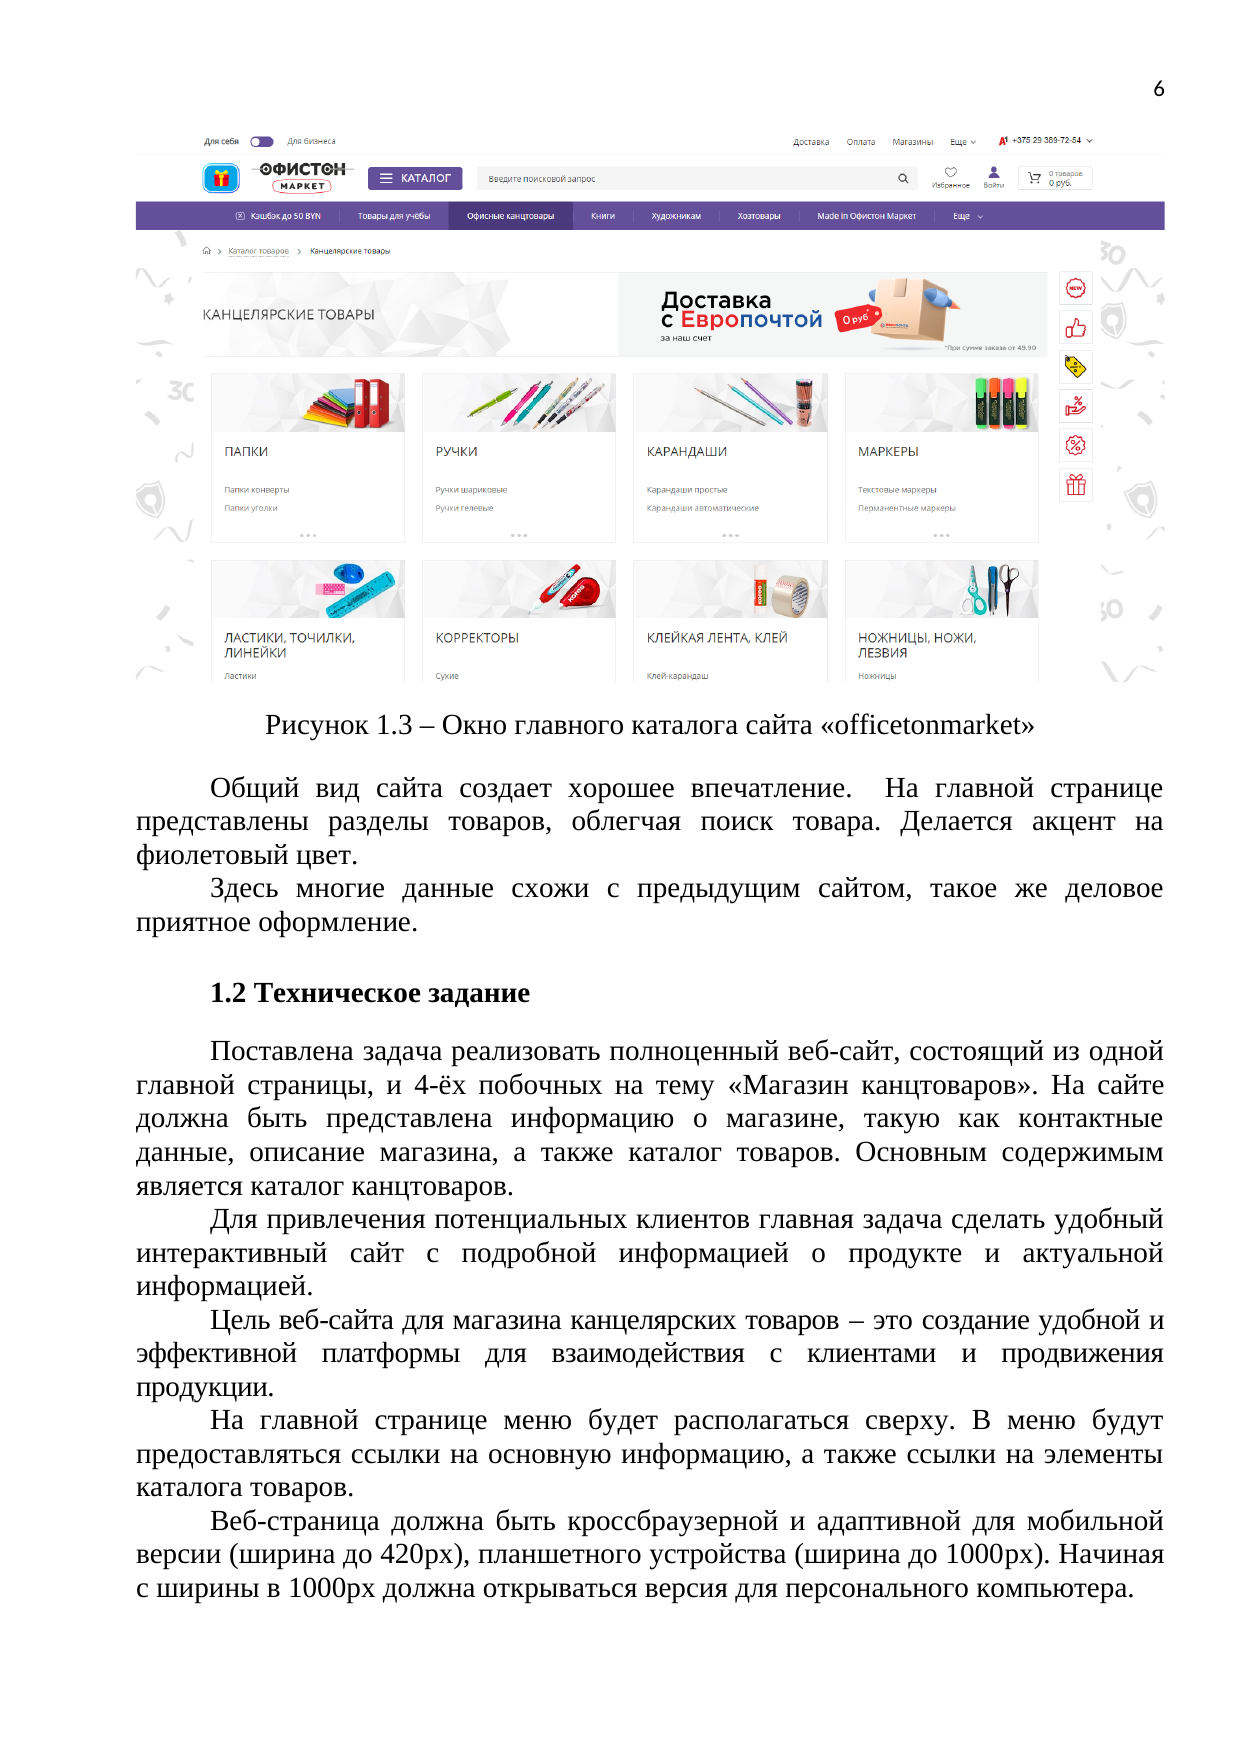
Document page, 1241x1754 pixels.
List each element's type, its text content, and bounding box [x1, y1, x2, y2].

text Рисунок 1.3 – Окно главного каталога сайта «officetonmarket» [136, 707, 1164, 741]
picture [135, 130, 1165, 682]
text Цель веб-сайта для магазина канцелярских товаров – это создание удобной и эффективной платформы для взаимодействия с клиентами и продвижения продукции. [136, 1302, 1164, 1402]
text На главной странице меню будет располагаться сверху. В меню будут предоставляться ссылки на основную информацию, а также ссылки на элементы каталога товаров. [136, 1402, 1164, 1503]
text 1.2 Техническое задание [136, 975, 1164, 1008]
text Здесь многие данные схожи с предыдущим сайтом, такое же деловое приятное оформление. [136, 870, 1164, 937]
text Поставлена задача реализовать полноценный веб-сайт, состоящий из одной главной страницы, и 4-ёх побочных на тему «Магазин канцтоваров». На сайте должна быть представлена информацию о магазине, такую как контактные данные, описание магазина, а также каталог товаров. Основным содержимым является каталог канцтоваров. [136, 1033, 1164, 1201]
text Для привлечения потенциальных клиентов главная задача сделать удобный интерактивный сайт с подробной информацией о продукте и актуальной информацией. [136, 1201, 1164, 1302]
text Веб-страница должна быть кроссбраузерной и адаптивной для мобильной версии (ширина до 420px), планшетного устройства (ширина до 1000px). Начиная с ширины в 1000px должна открываться версия для персонального компьютера. [136, 1503, 1164, 1604]
text Общий вид сайта создает хорошее впечатление. На главной странице представлены разделы товаров, облегчая поиск товара. Делается акцент на фиолетовый цвет. [136, 770, 1164, 870]
